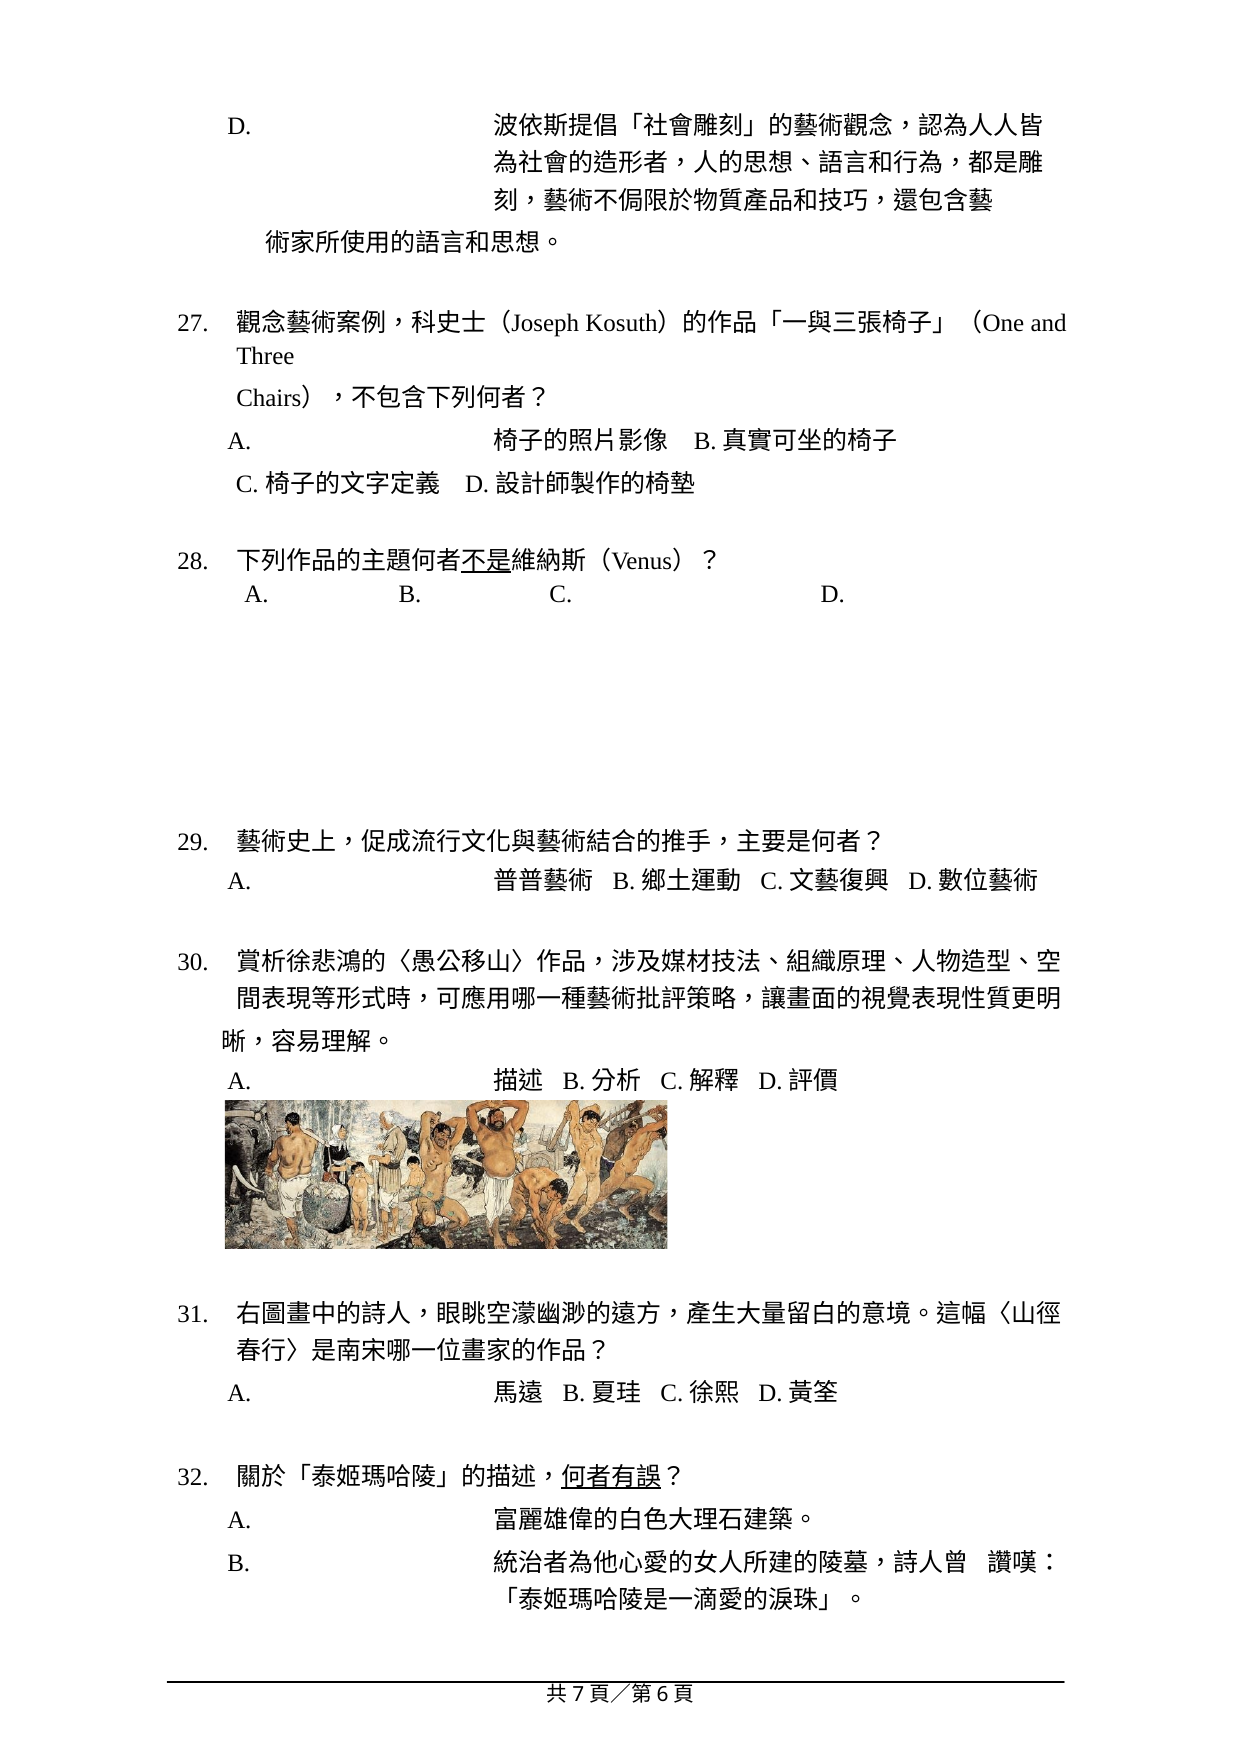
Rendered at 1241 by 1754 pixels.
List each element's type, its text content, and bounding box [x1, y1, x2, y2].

list 椅子的照片影像 B. 真實可坐的椅子 [227, 420, 1068, 457]
text C. 椅子的文字定義 D. 設計師製作的椅墊 [236, 463, 1068, 499]
list 統治者為他心愛的女人所建的陵墓，詩人曾 讚嘆：「泰姬瑪哈陵是一滴愛的淚珠」。 [227, 1543, 1068, 1616]
list 富麗雄偉的白色大理石建築。 [227, 1499, 1068, 1536]
list 賞析徐悲鴻的〈愚公移山〉作品，涉及媒材技法、組織原理、人物造型、空間表現等形式時，可應用哪一種藝術批評策略，讓畫面的視覺表現性質更明 [177, 942, 1068, 1015]
text Chairs），不包含下列何者？ [236, 377, 1068, 414]
list 右圖畫中的詩人，眼眺空濛幽渺的遠方，產生大量留白的意境。這幅〈山徑春行〉是南宋哪一位畫家的作品？ [177, 1293, 1068, 1367]
list 描述 B. 分析 C. 解釋 D. 評價 [227, 1060, 1068, 1096]
text 術家所使用的語言和思想。 [265, 223, 1068, 259]
list 波依斯提倡「社會雕刻」的藝術觀念，認為人人皆為社會的造形者，人的思想、語言和行為，都是雕刻，藝術不侷限於物質產品和技巧，還包含藝 [227, 106, 1068, 216]
text A. B. C. D. [177, 579, 1102, 608]
list 普普藝術 B. 鄉土運動 C. 文藝復興 D. 數位藝術 [227, 861, 1068, 897]
list 馬遠 B. 夏珪 C. 徐熙 D. 黃筌 [227, 1372, 1068, 1408]
list 關於「泰姬瑪哈陵」的描述，何者有誤？ [177, 1456, 1068, 1492]
list 觀念藝術案例，科史士（Joseph Kosuth）的作品「一與三張椅子」（One and Three [177, 302, 1068, 370]
list 下列作品的主題何者不是維納斯（Venus）？ [177, 540, 1068, 577]
list 藝術史上，促成流行文化與藝術結合的推手，主要是何者？ [177, 822, 1068, 858]
text 晰，容易理解。 [221, 1021, 1068, 1058]
picture [224, 1100, 668, 1249]
